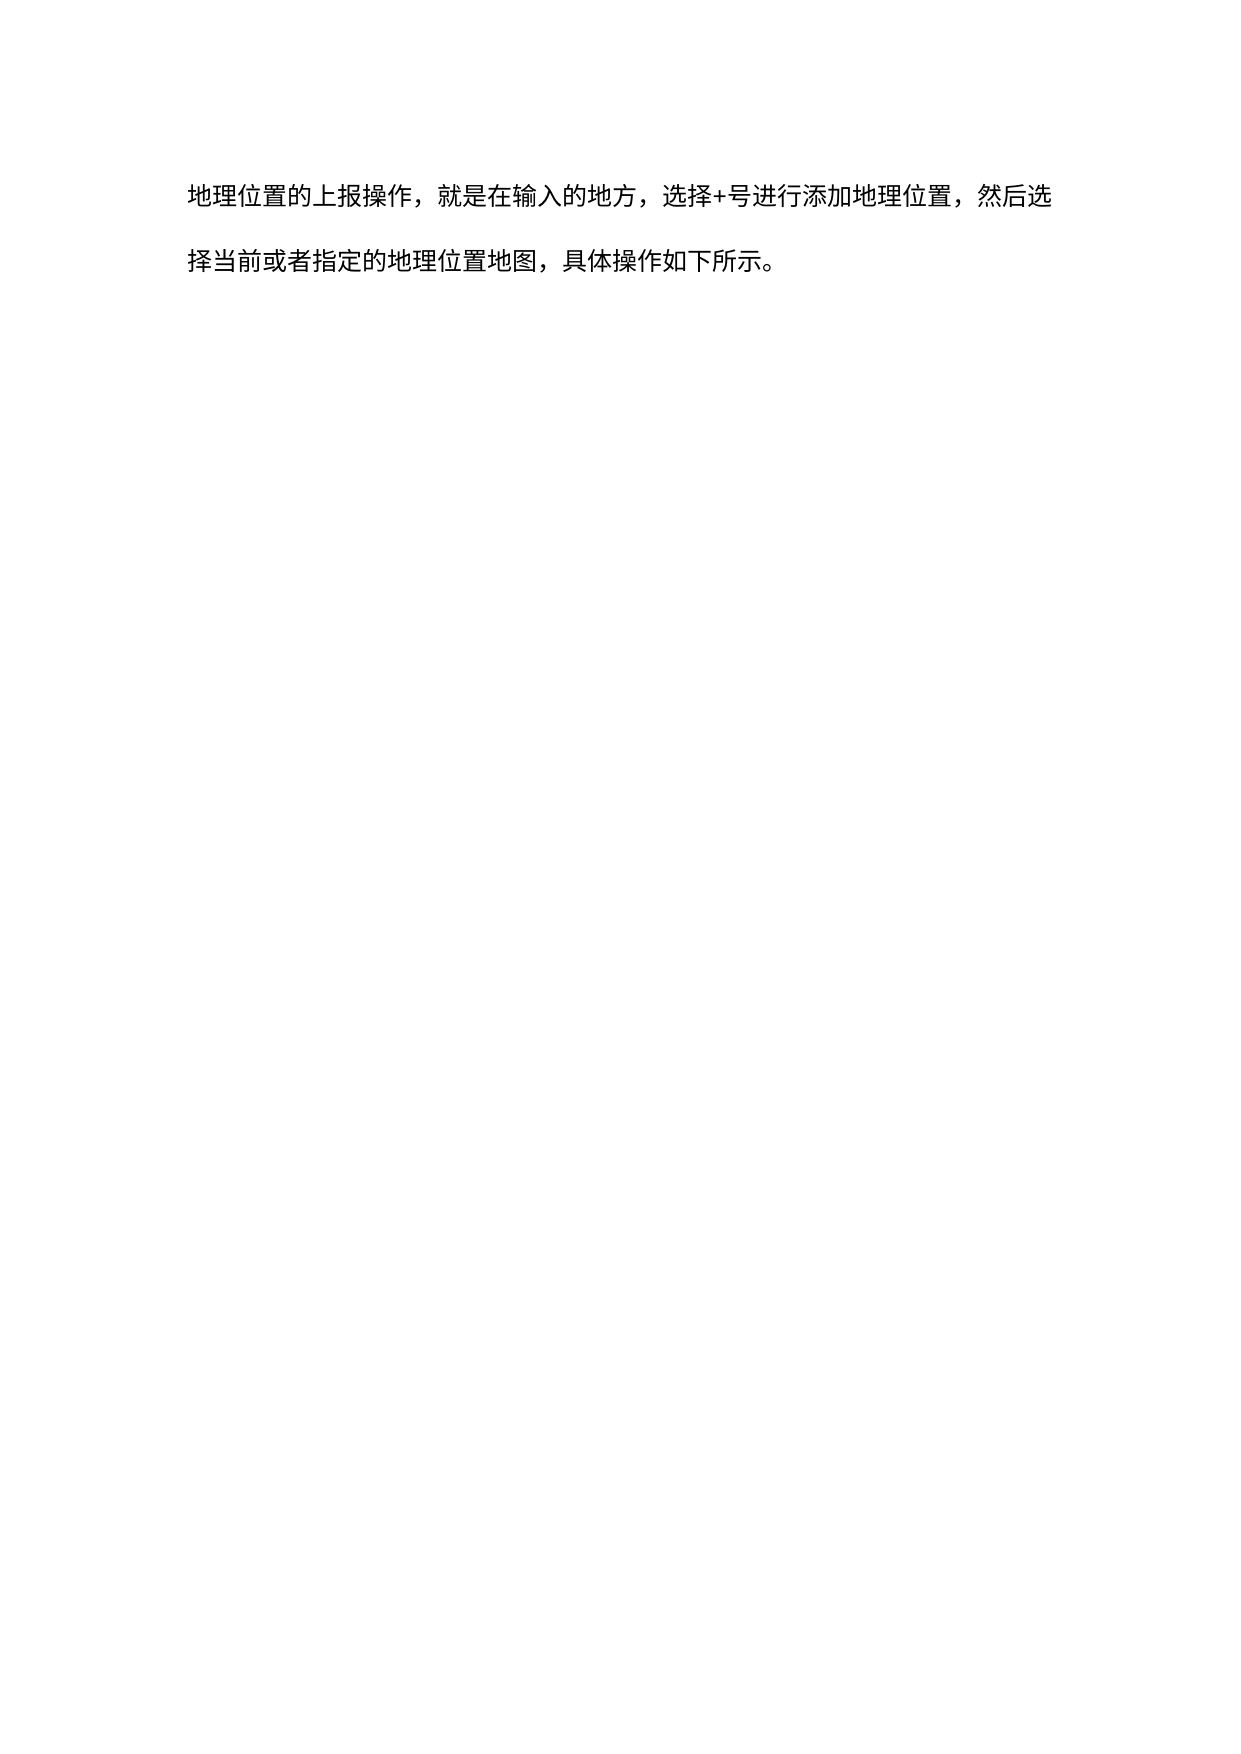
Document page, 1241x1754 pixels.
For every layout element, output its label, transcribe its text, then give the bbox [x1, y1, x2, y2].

text 地理位置的上报操作，就是在输入的地方，选择+号进行添加地理位置，然后选择当前或者指定的地理位置地图，具体操作如下所示。 [187, 162, 1053, 292]
